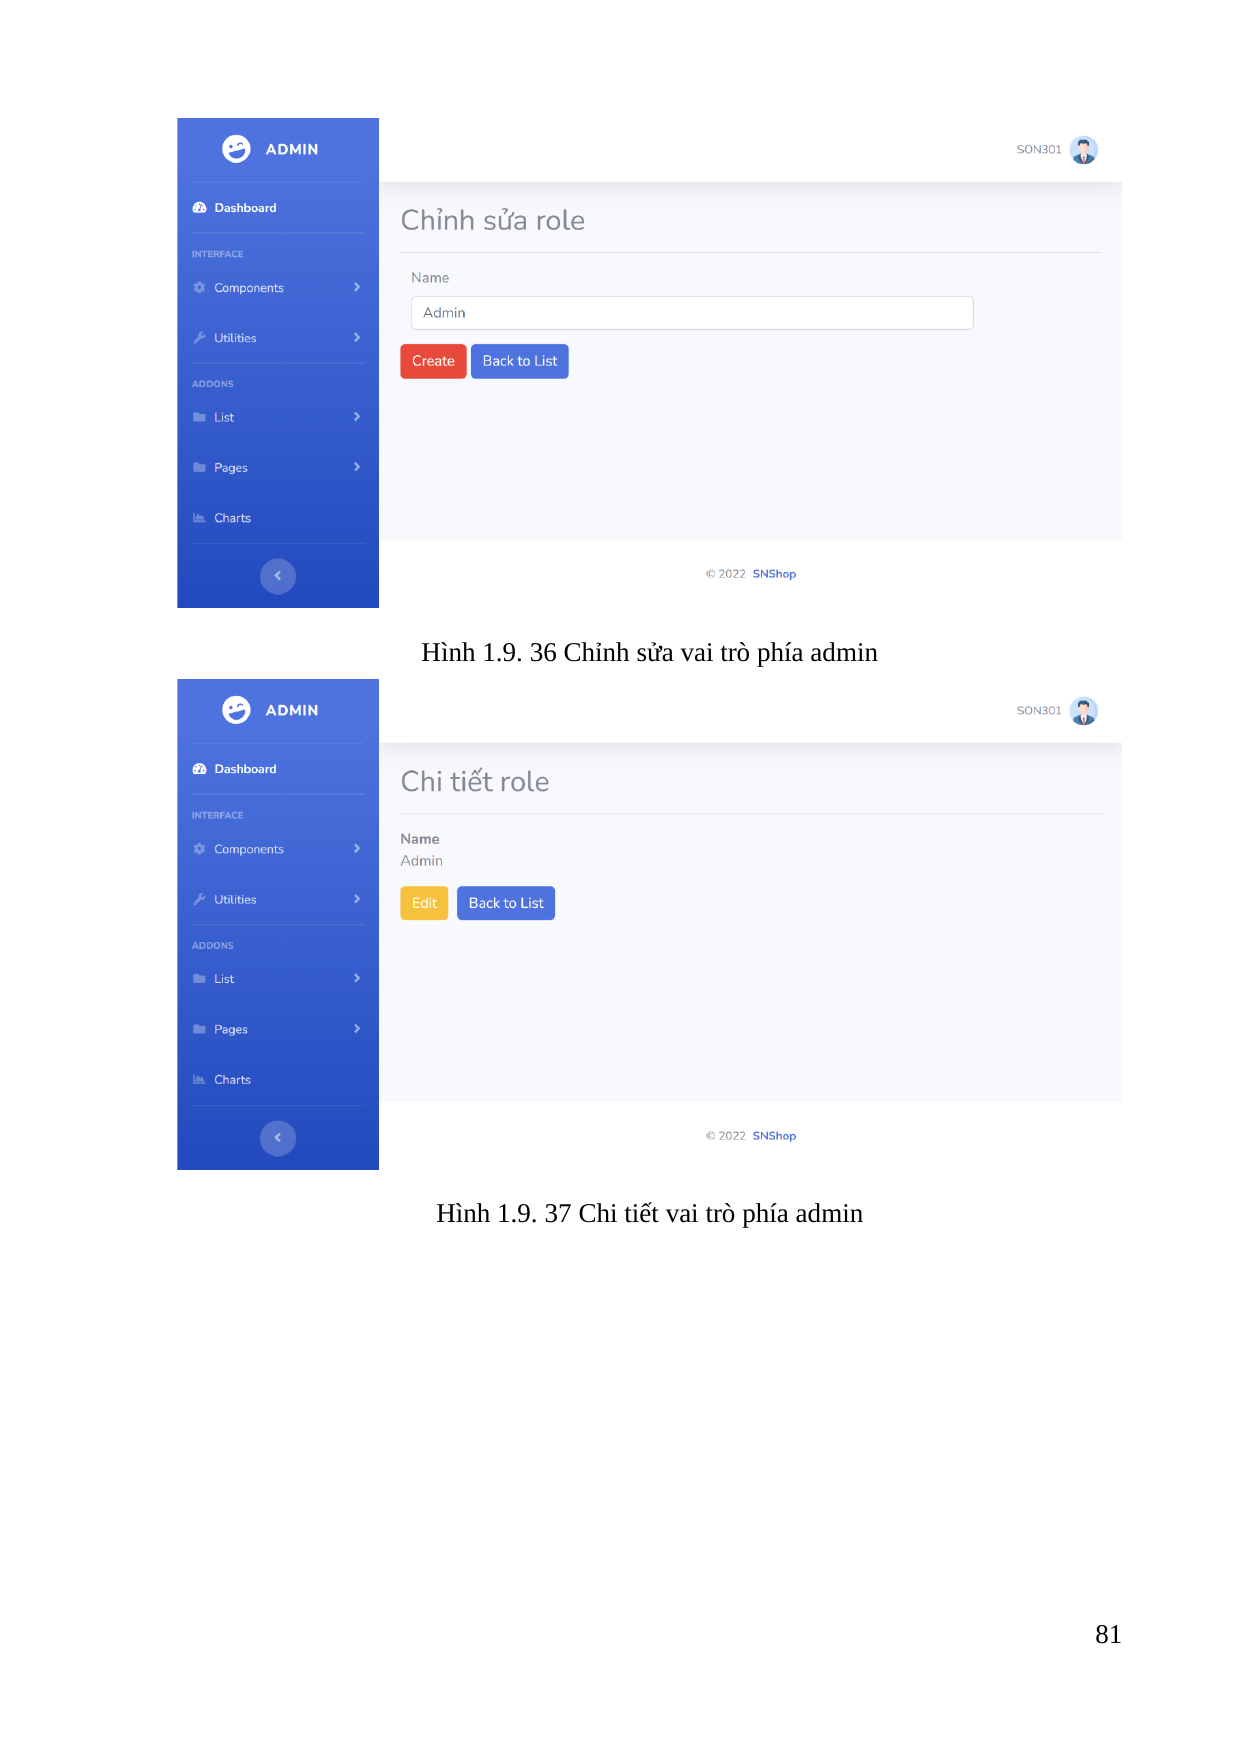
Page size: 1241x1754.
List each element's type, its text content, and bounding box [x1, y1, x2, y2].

picture [177, 118, 1123, 608]
picture [177, 679, 1123, 1170]
